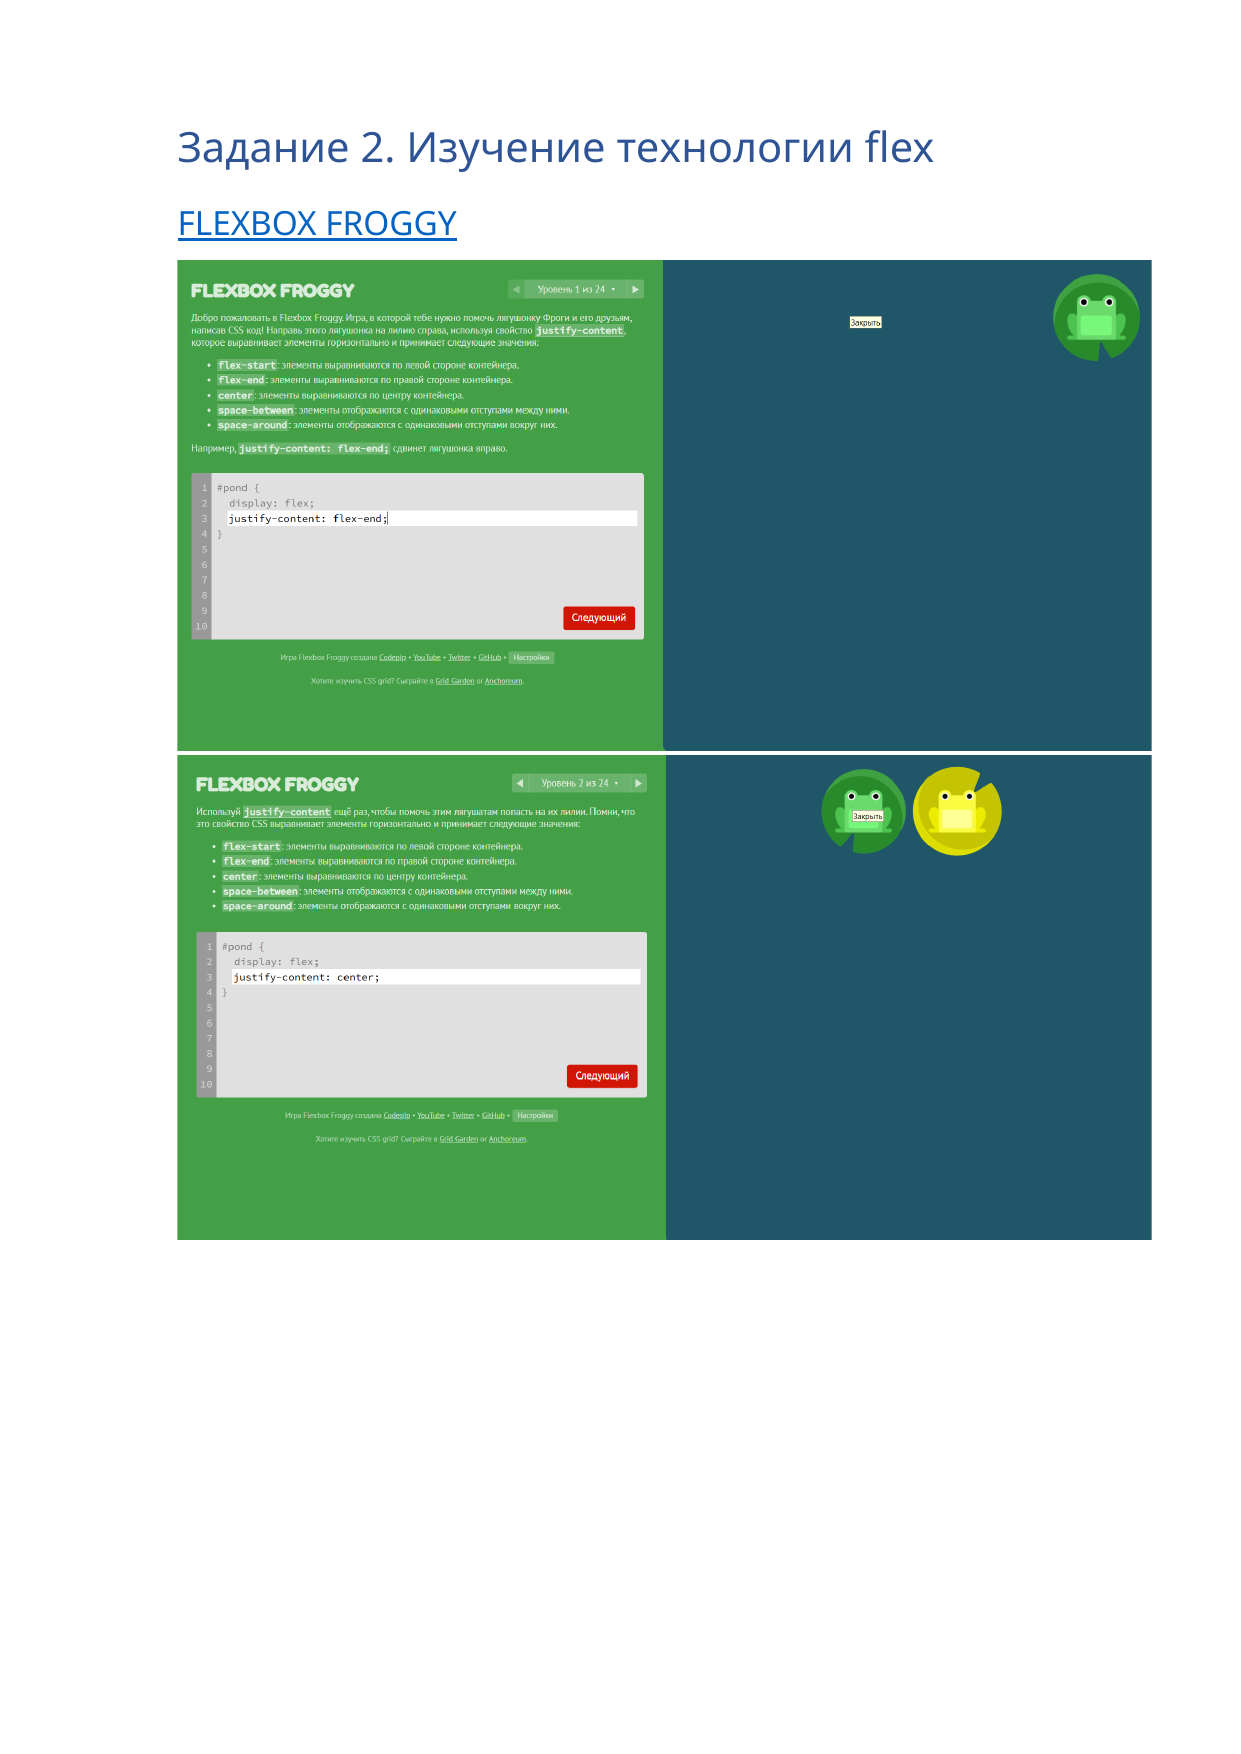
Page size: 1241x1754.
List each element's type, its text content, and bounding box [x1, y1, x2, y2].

subtitle Задание 2. Изучение технологии flex [177, 118, 1152, 175]
subtitle FLEXBOX FROGGY [177, 200, 1152, 245]
picture [177, 755, 1152, 1240]
picture [177, 260, 1152, 751]
